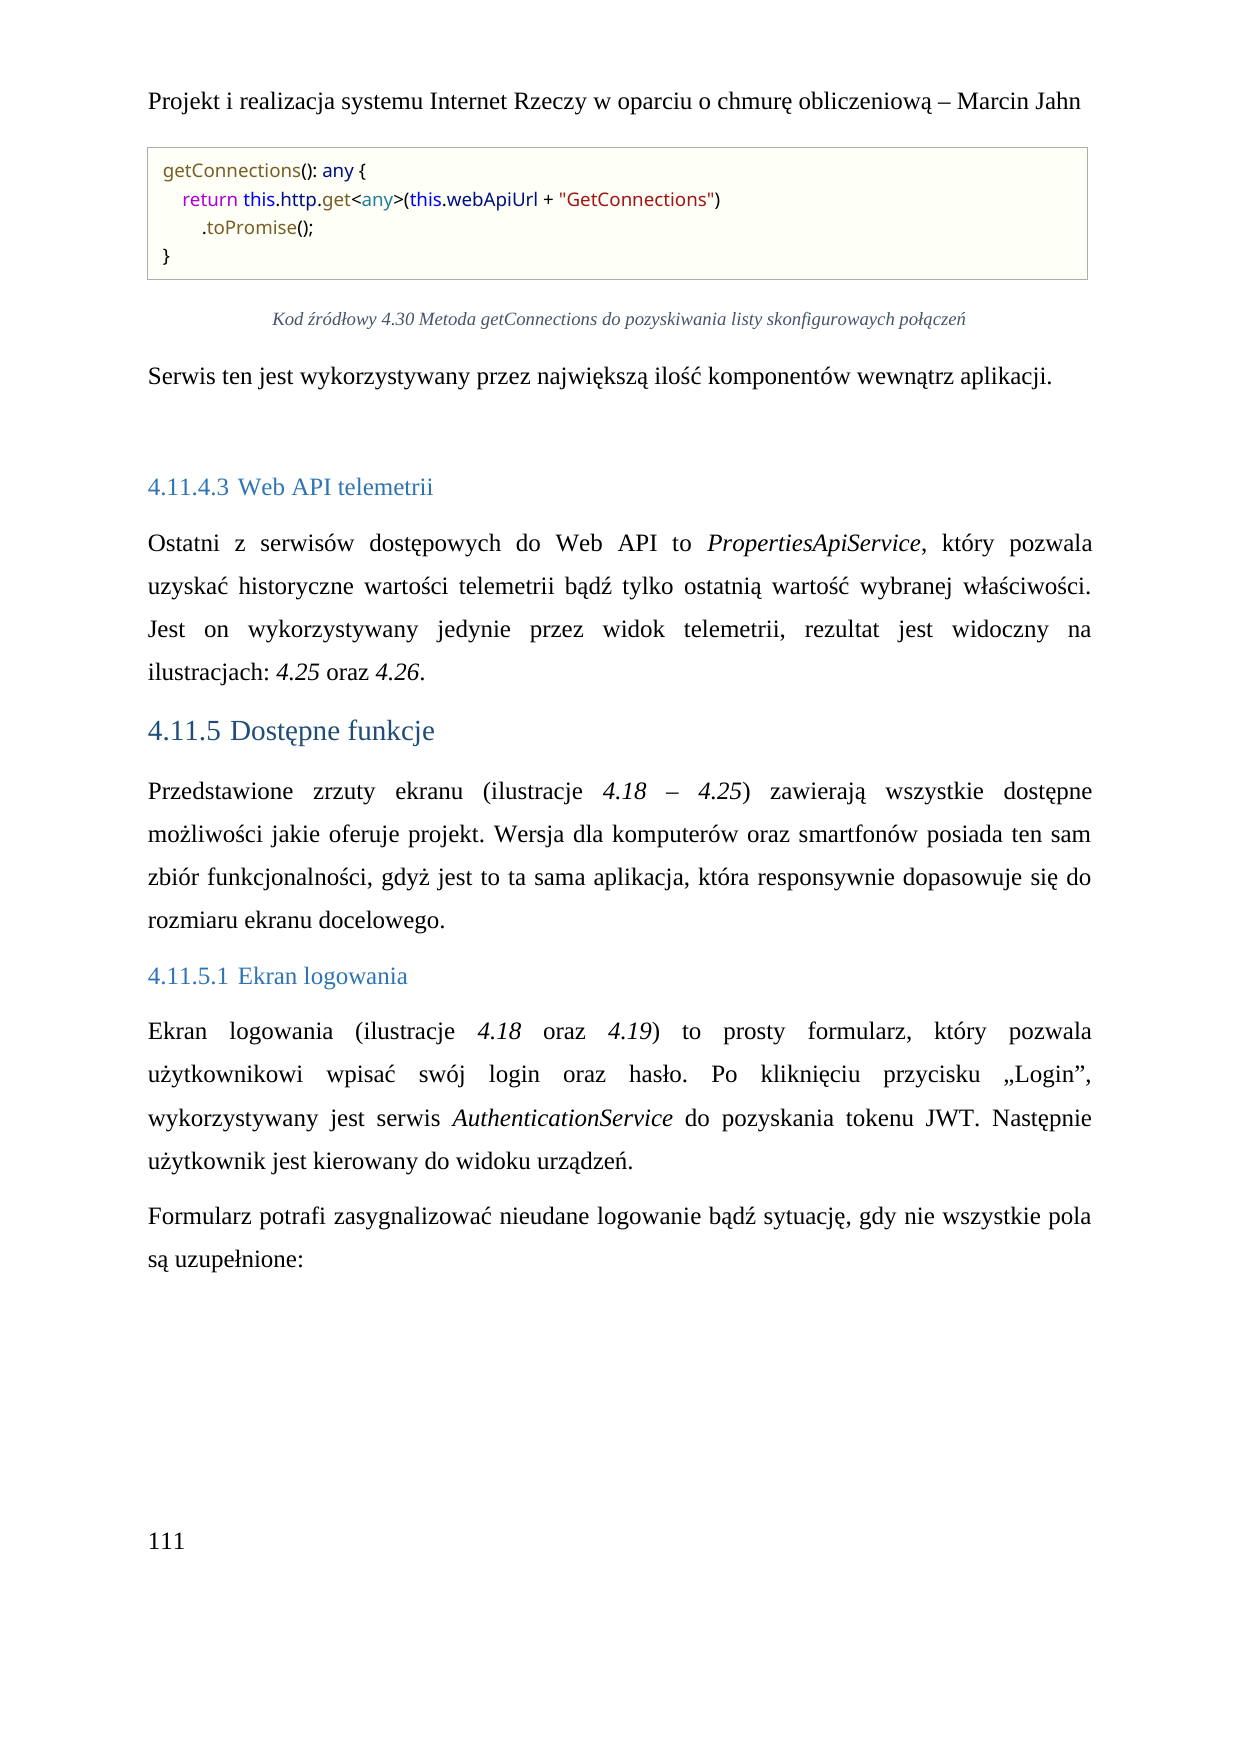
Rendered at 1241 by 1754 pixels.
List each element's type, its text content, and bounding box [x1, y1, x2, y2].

text Przedstawione zrzuty ekranu (ilustracje 4.18 – 4.25) zawierają wszystkie dostępne możliwości jakie oferuje projekt. Wersja dla komputerów oraz smartfonów posiada ten sam zbiór funkcjonalności, gdyż jest to ta sama aplikacja, która responsywnie dopasowuje się do rozmiaru ekranu docelowego. [148, 776, 1093, 934]
subtitle Dostępne funkcje [148, 713, 1093, 746]
subtitle Web API telemetrii [148, 472, 1093, 501]
text Ekran logowania (ilustracje 4.18 oraz 4.19) to prosty formularz, który pozwala użytkownikowi wpisać swój login oraz hasło. Po kliknięciu przycisku „Login”, wykorzystywany jest serwis AuthenticationService do pozyskania tokenu JWT. Następnie użytkownik jest kierowany do widoku urządzeń. [148, 1016, 1093, 1174]
subtitle Ekran logowania [148, 961, 1093, 989]
text Serwis ten jest wykorzystywany przez największą ilość komponentów wewnątrz aplikacji. [148, 361, 1093, 390]
text Formularz potrafi zasygnalizować nieudane logowanie bądź sytuację, gdy nie wszystkie pola są uzupełnione: [148, 1201, 1093, 1273]
text Ostatni z serwisów dostępowych do Web API to PropertiesApiService, który pozwala uzyskać historyczne wartości telemetrii bądź tylko ostatnią wartość wybranej właściwości. Jest on wykorzystywany jedynie przez widok telemetrii, rezultat jest widoczny na ilustracjach: 4.25 oraz 4.26. [148, 528, 1093, 686]
